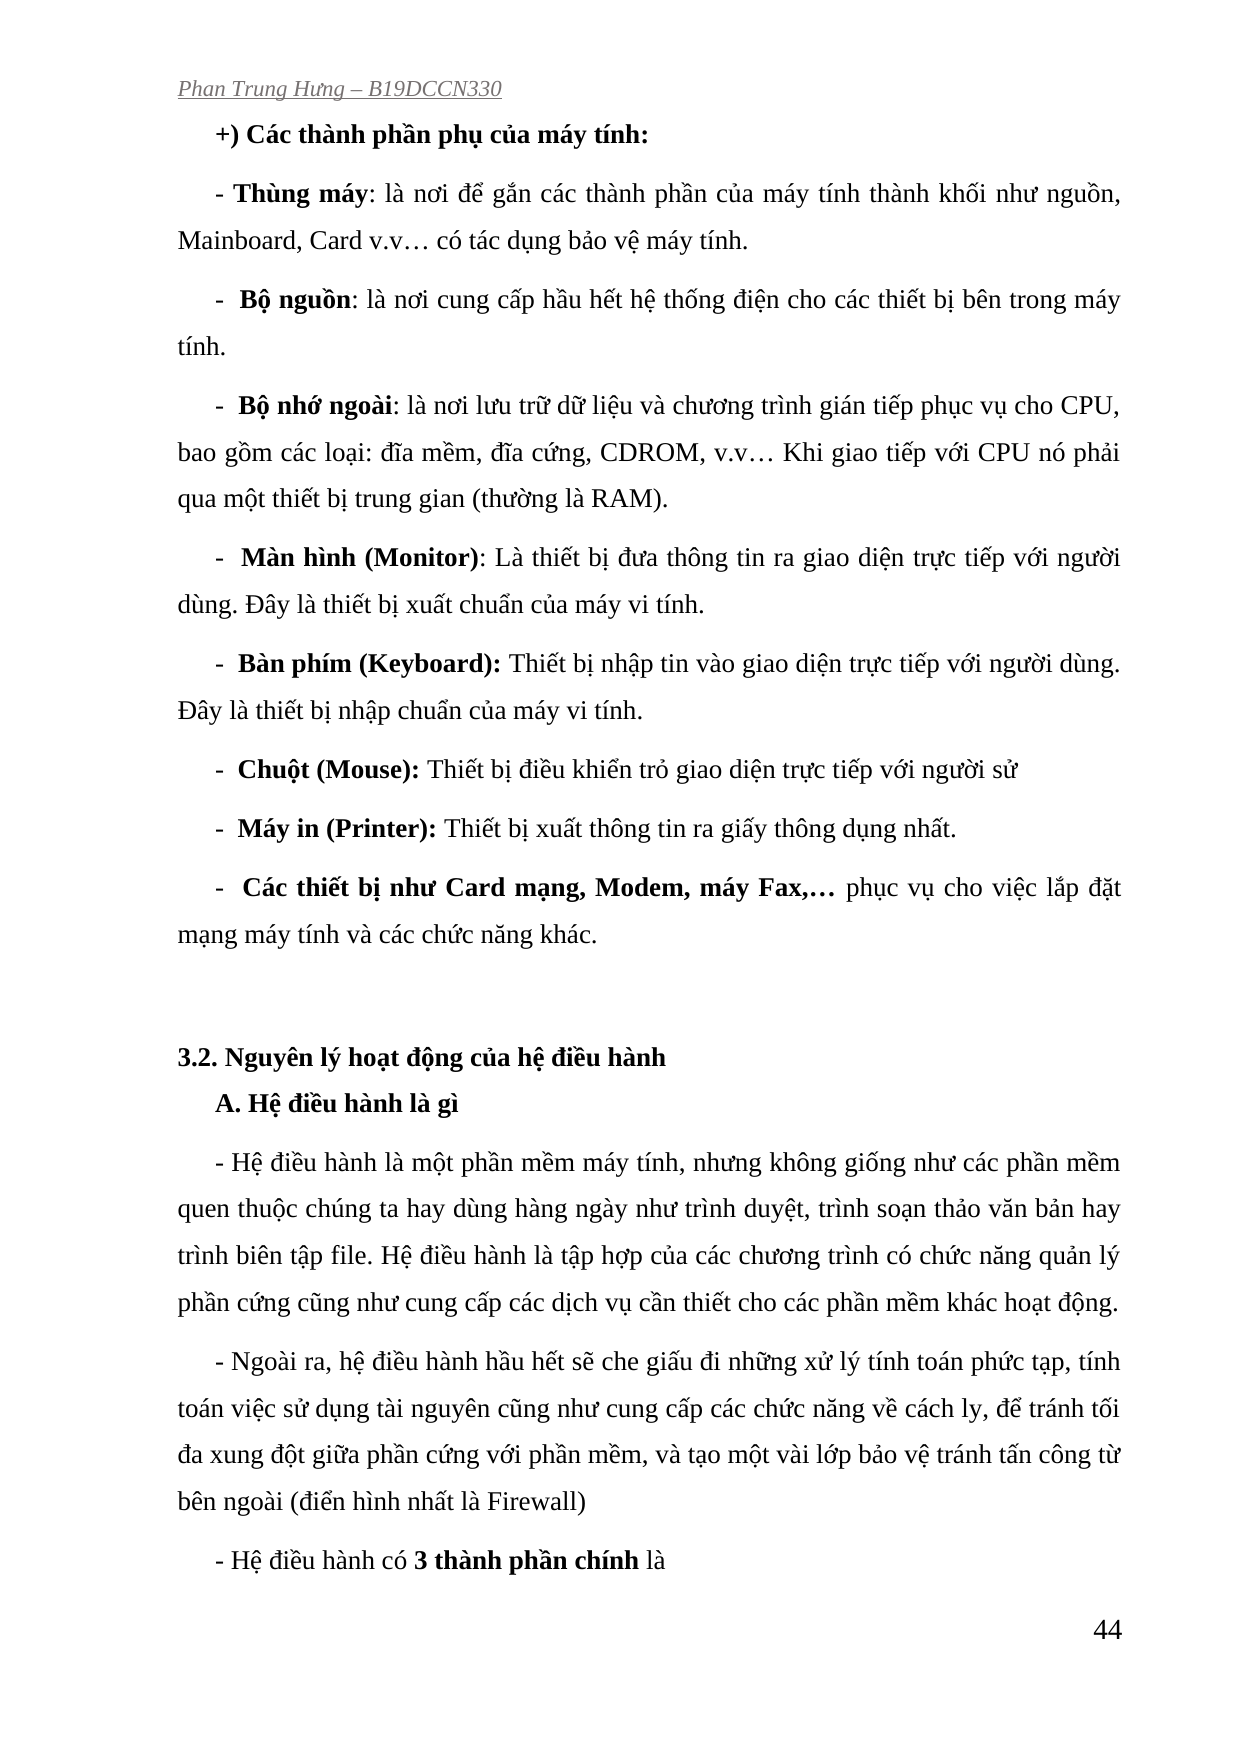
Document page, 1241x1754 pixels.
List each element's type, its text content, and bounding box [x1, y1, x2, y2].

text +) Các thành phần phụ của máy tính: [177, 118, 1122, 149]
text - Máy in (Printer): Thiết bị xuất thông tin ra giấy thông dụng nhất. [177, 812, 1122, 843]
text - Màn hình (Monitor): Là thiết bị đưa thông tin ra giao diện trực tiếp với người dùng. Ðây là thiết bị xuất chuẩn của máy vi tính. [177, 541, 1122, 619]
subtitle 3.2. Nguyên lý hoạt động của hệ điều hành [177, 1041, 1122, 1072]
text - Hệ điều hành là một phần mềm máy tính, nhưng không giống như các phần mềm quen thuộc chúng ta hay dùng hàng ngày như trình duyệt, trình soạn thảo văn bản hay trình biên tập file. Hệ điều hành là tập hợp của các chương trình có chức năng quản lý phần cứng cũng như cung cấp các dịch vụ cần thiết cho các phần mềm khác hoạt động. [177, 1146, 1122, 1317]
text A. Hệ điều hành là gì [177, 1087, 1122, 1118]
text - Hệ điều hành có 3 thành phần chính là [177, 1544, 1122, 1575]
text - Bộ nguồn: là nơi cung cấp hầu hết hệ thống điện cho các thiết bị bên trong máy tính. [177, 283, 1122, 361]
text - Thùng máy: là nơi để gắn các thành phần của máy tính thành khối như nguồn, Mainboard, Card v.v… có tác dụng bảo vệ máy tính. [177, 177, 1122, 255]
text - Bàn phím (Keyboard): Thiết bị nhập tin vào giao diện trực tiếp với người dùng. Ðây là thiết bị nhập chuẩn của máy vi tính. [177, 647, 1122, 725]
text - Ngoài ra, hệ điều hành hầu hết sẽ che giấu đi những xử lý tính toán phức tạp, tính toán việc sử dụng tài nguyên cũng như cung cấp các chức năng về cách ly, để tránh tối đa xung đột giữa phần cứng với phần mềm, và tạo một vài lớp bảo vệ tránh tấn công từ bên ngoài (điển hình nhất là Firewall) [177, 1345, 1122, 1516]
text - Bộ nhớ ngoài: là nơi lưu trữ dữ liệu và chương trình gián tiếp phục vụ cho CPU, bao gồm các loại: đĩa mềm, đĩa cứng, CDROM, v.v… Khi giao tiếp với CPU nó phải qua một thiết bị trung gian (thường là RAM). [177, 389, 1122, 513]
text - Chuột (Mouse): Thiết bị điều khiển trỏ giao diện trực tiếp với người sử [177, 753, 1122, 784]
text - Các thiết bị như Card mạng, Modem, máy Fax,… phục vụ cho việc lắp đặt mạng máy tính và các chức năng khác. [177, 871, 1122, 949]
